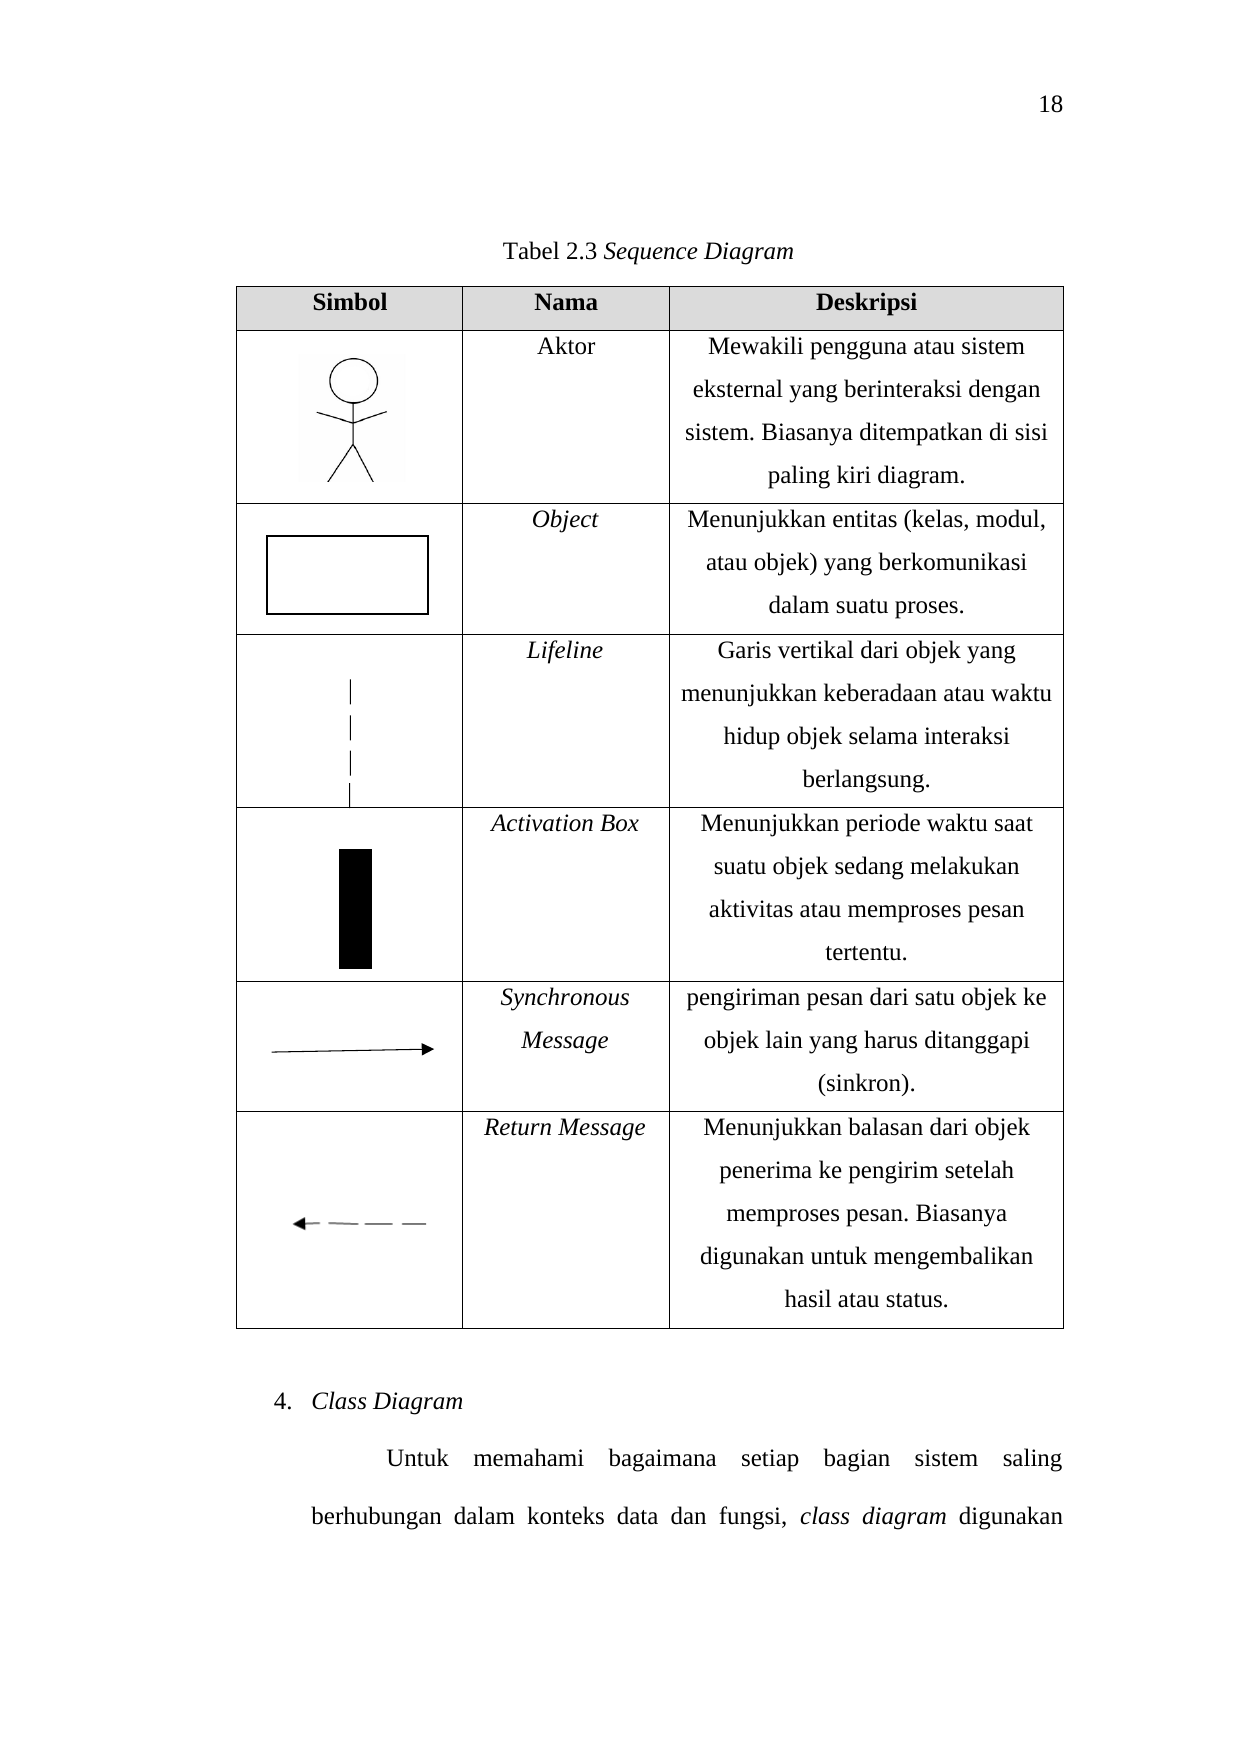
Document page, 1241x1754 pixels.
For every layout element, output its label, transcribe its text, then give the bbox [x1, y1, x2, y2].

table_header Deskripsi [670, 287, 1063, 330]
table_header Simbol [237, 287, 462, 330]
table_cell Aktor [463, 331, 669, 503]
table_cell [237, 635, 462, 807]
table_cell Activation Box [463, 808, 669, 981]
table_cell Mewakili pengguna atau sistem eksternal yang berinteraksi dengan sistem. Biasanya ditempatkan di sisi paling kiri diagram. [670, 331, 1063, 503]
table_cell [237, 331, 462, 503]
picture [269, 354, 438, 482]
text Tabel 2.3 Sequence Diagram [236, 236, 1063, 265]
table_cell Lifeline [463, 635, 669, 807]
list Class Diagram [274, 1386, 1063, 1415]
table_cell [237, 808, 462, 981]
table_cell pengiriman pesan dari satu objek ke objek lain yang harus ditanggapi (sinkron). [670, 982, 1063, 1111]
table_cell Object [463, 504, 669, 634]
table_cell Menunjukkan entitas (kelas, modul, atau objek) yang berkomunikasi dalam suatu proses. [670, 504, 1063, 634]
table_cell [237, 982, 462, 1111]
table_cell Menunjukkan periode waktu saat suatu objek sedang melakukan aktivitas atau memproses pesan tertentu. [670, 808, 1063, 981]
table_header Nama [463, 287, 669, 330]
table_cell Synchronous Message [463, 982, 669, 1111]
table_cell Menunjukkan balasan dari objek penerima ke pengirim setelah memproses pesan. Biasanya digunakan untuk mengembalikan hasil atau status. [670, 1112, 1063, 1327]
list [311, 1443, 1063, 1530]
table_cell Return Message [463, 1112, 669, 1327]
picture [288, 1211, 426, 1237]
table_cell [237, 504, 462, 634]
table_cell Garis vertikal dari objek yang menunjukkan keberadaan atau waktu hidup objek selama interaksi berlangsung. [670, 635, 1063, 807]
table_cell [237, 1112, 462, 1327]
